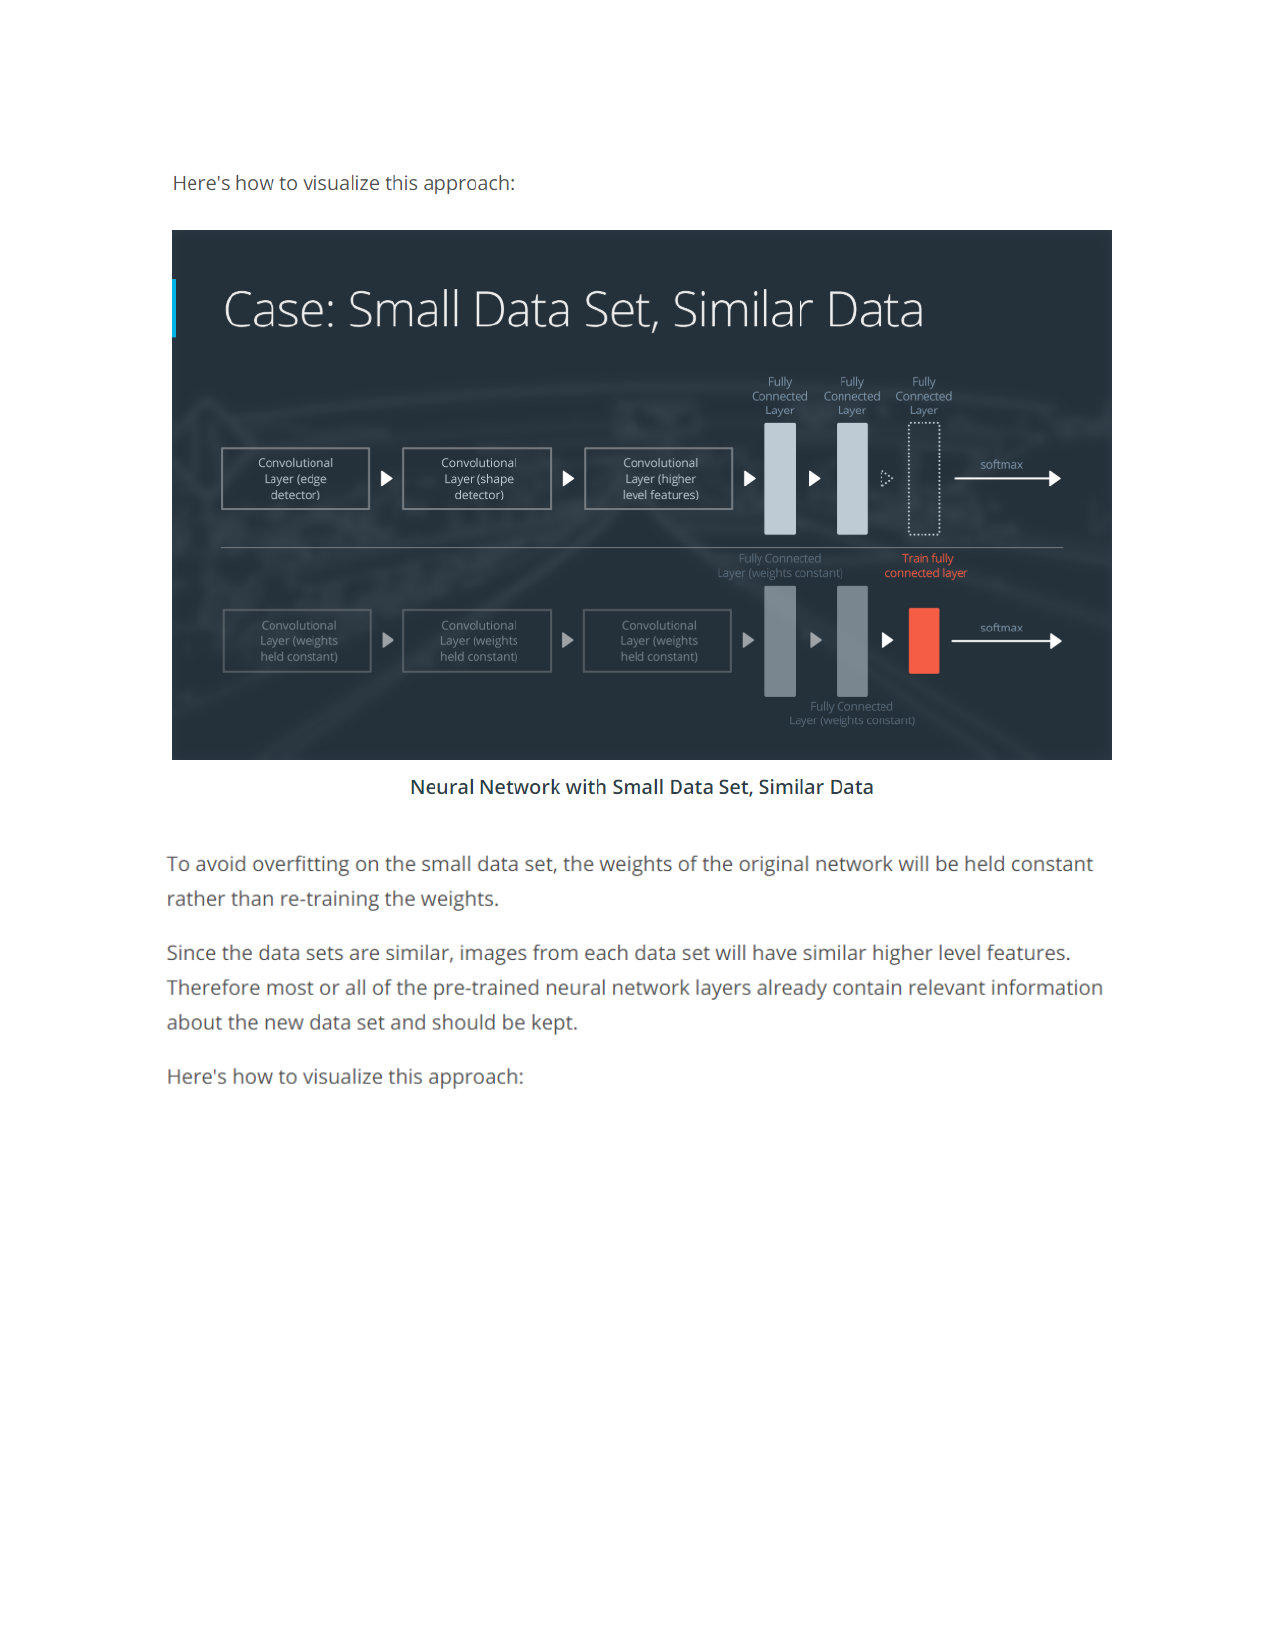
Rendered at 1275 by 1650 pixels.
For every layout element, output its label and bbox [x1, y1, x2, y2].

picture [150, 150, 1125, 806]
picture [150, 824, 1125, 1095]
